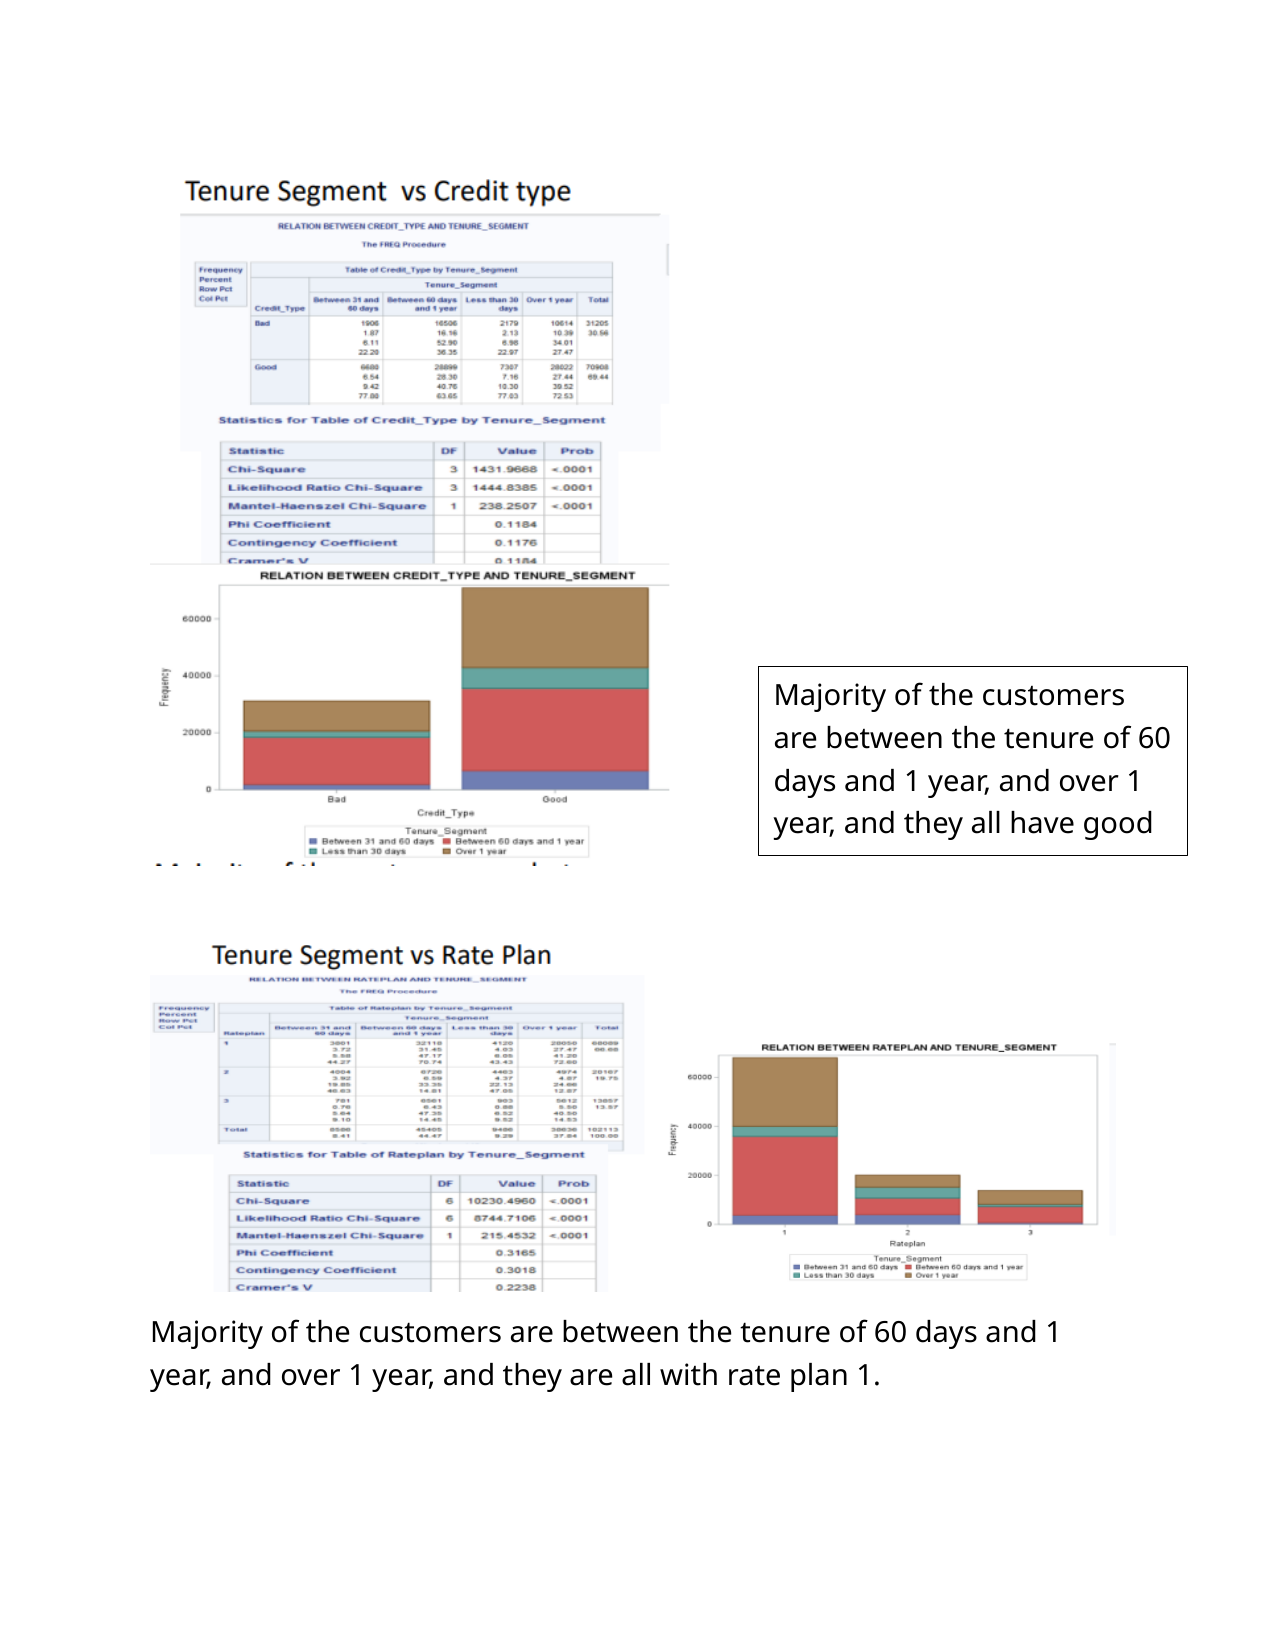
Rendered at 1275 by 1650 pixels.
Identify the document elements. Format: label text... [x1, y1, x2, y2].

picture [150, 944, 1116, 1292]
text Majority of the customers are between the tenure of 60 days and 1 year, and over 1 year, and they are all with rate plan 1. [150, 1311, 1125, 1394]
picture [150, 150, 670, 866]
